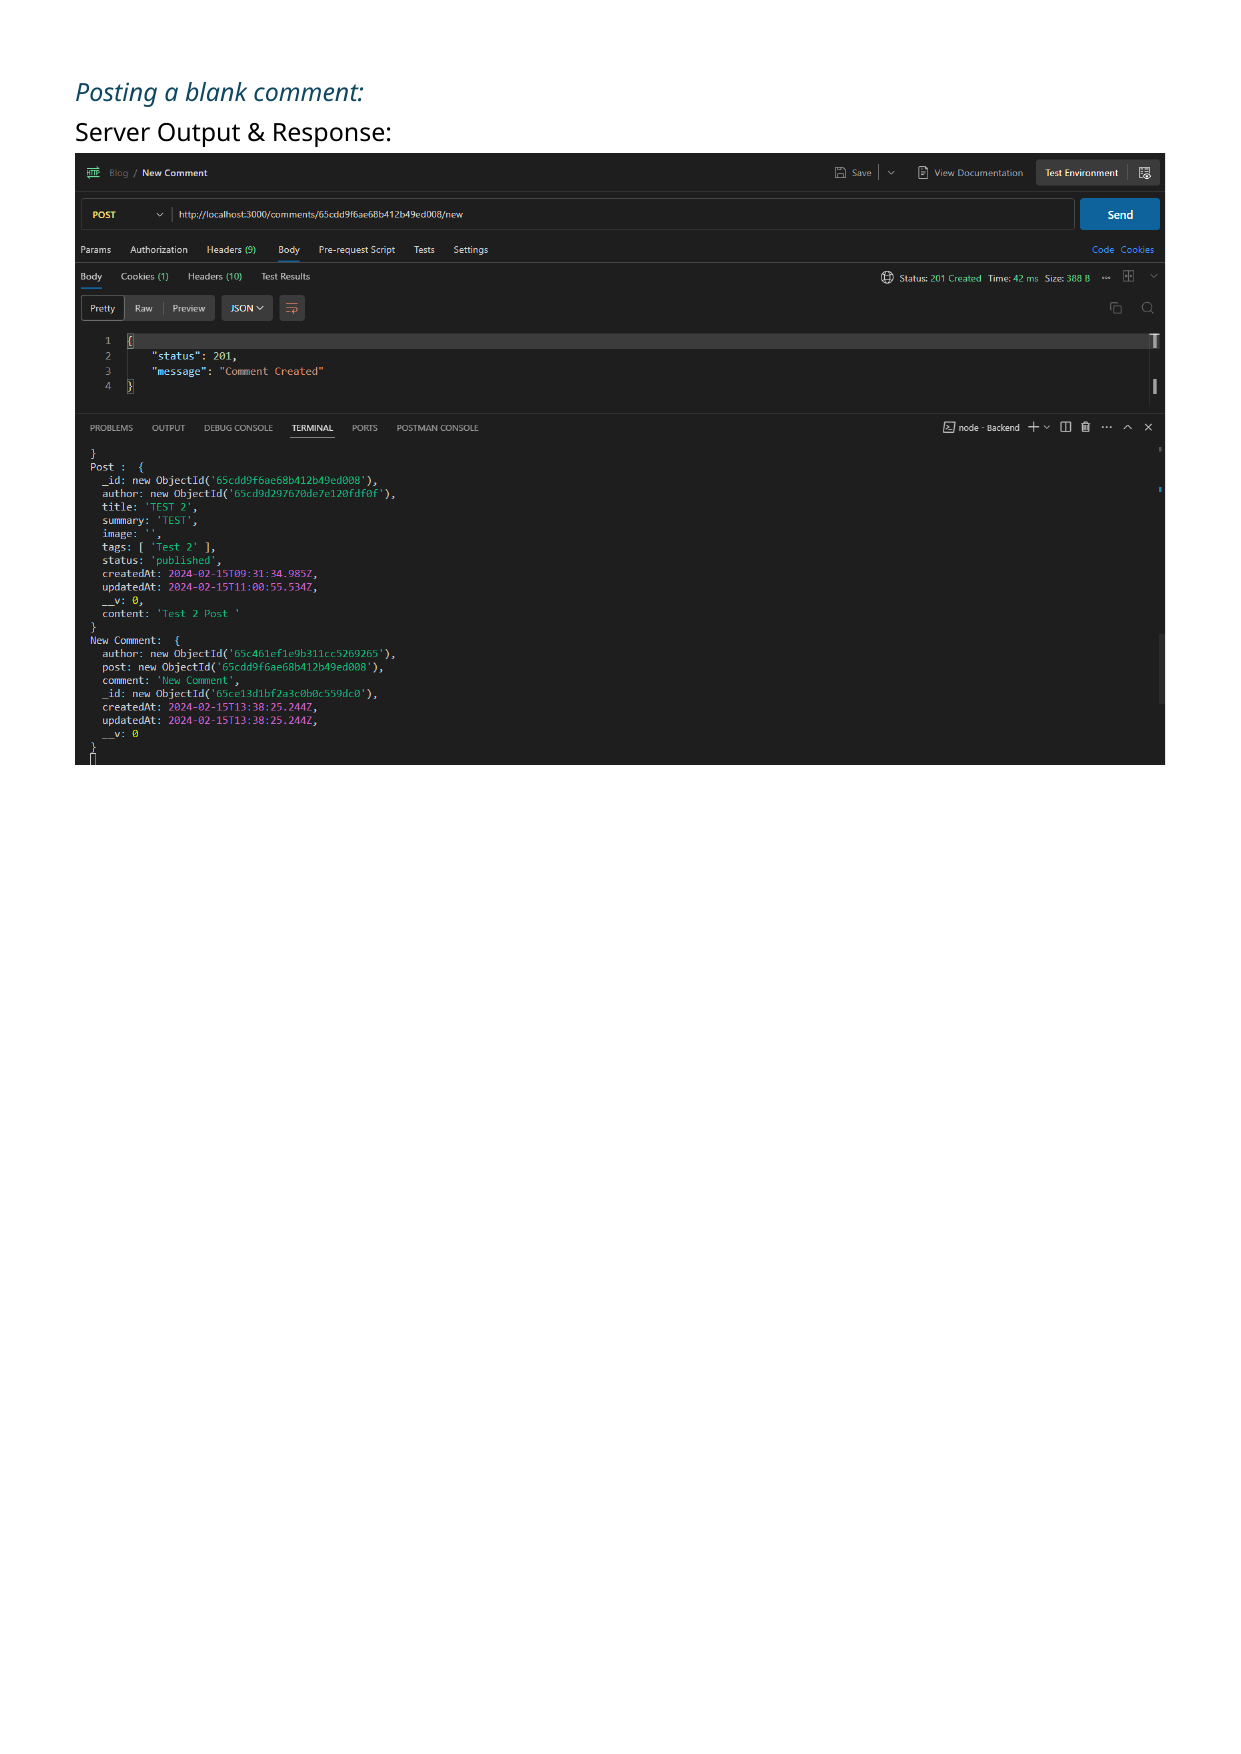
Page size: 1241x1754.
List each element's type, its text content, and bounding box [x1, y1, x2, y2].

text Server Output & Response: [75, 114, 1165, 153]
subtitle Posting a blank comment: [75, 75, 1165, 109]
picture [75, 153, 1166, 765]
